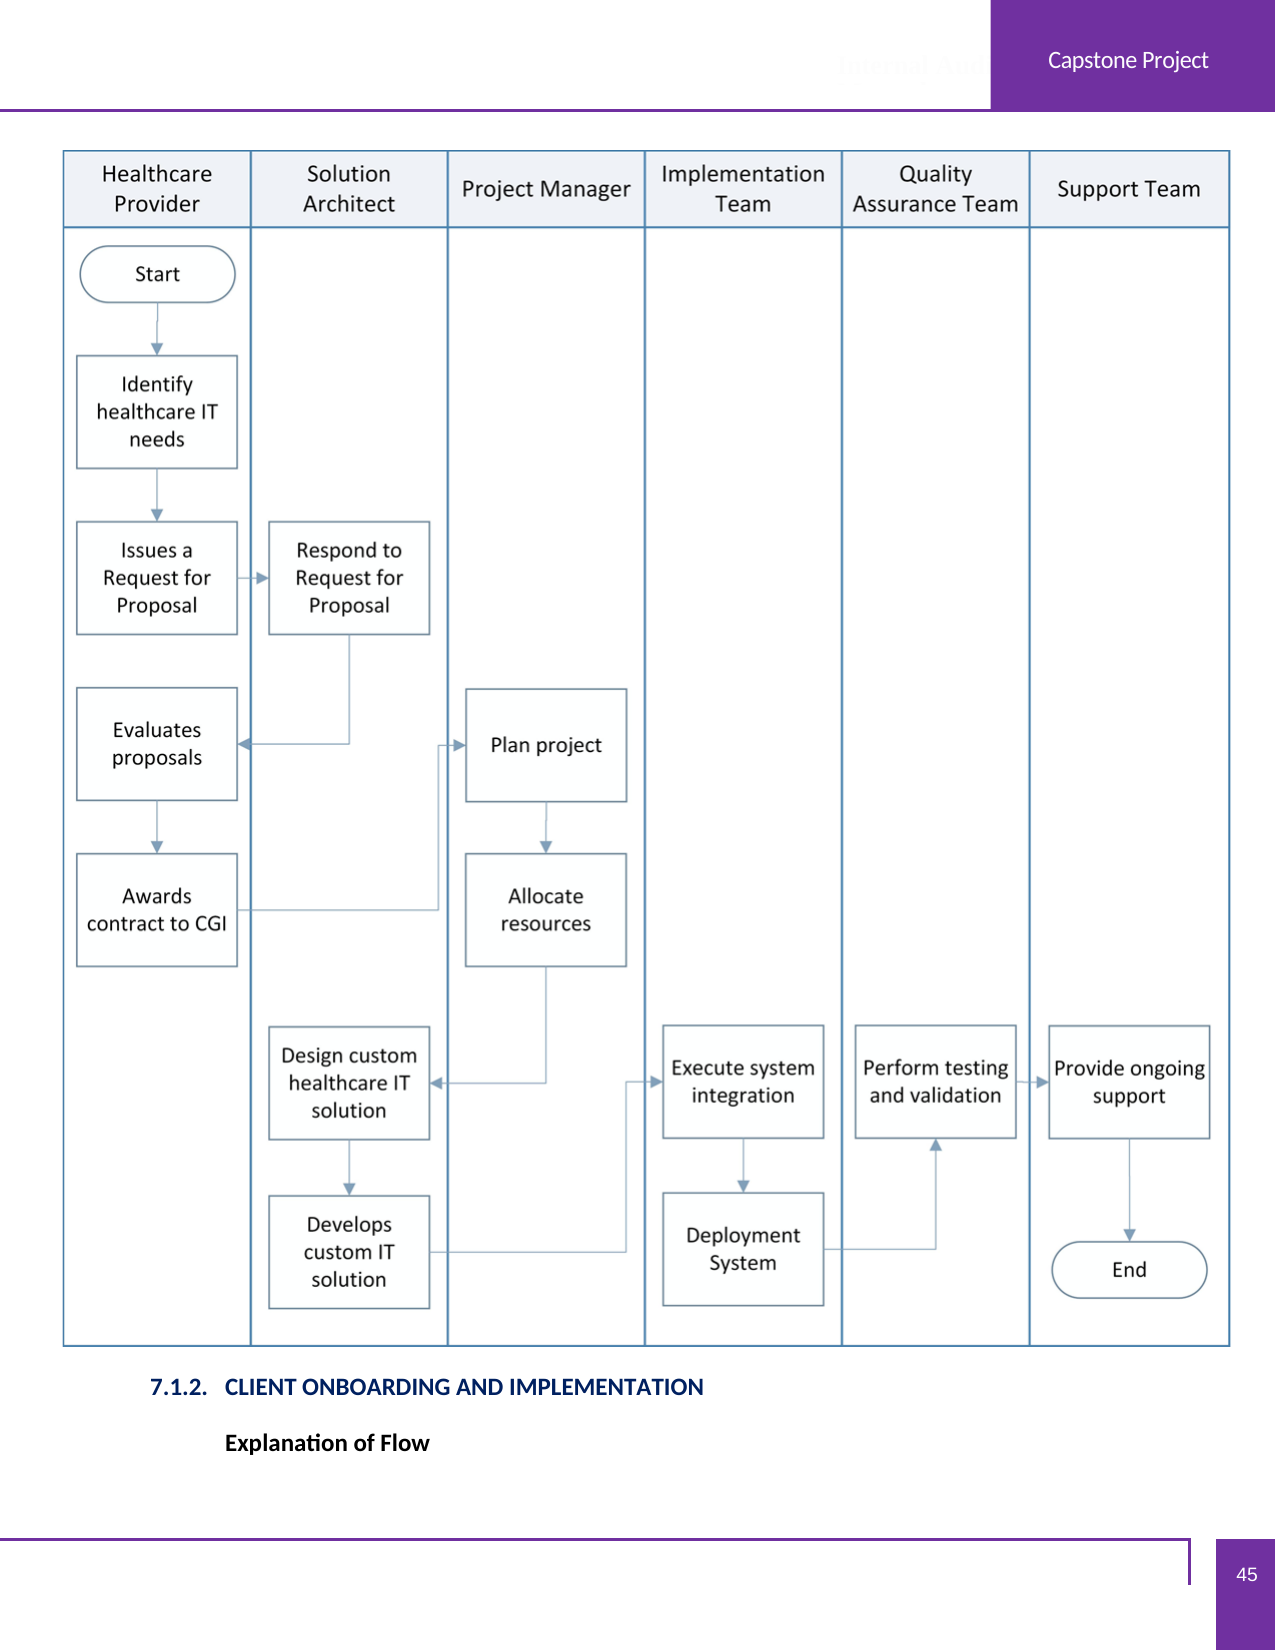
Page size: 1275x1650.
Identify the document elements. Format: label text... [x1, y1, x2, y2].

subtitle CLIENT ONBOARDING AND IMPLEMENTATION [150, 1371, 1125, 1402]
text Explanation of Flow [225, 1427, 1125, 1457]
picture [62, 150, 1232, 1347]
